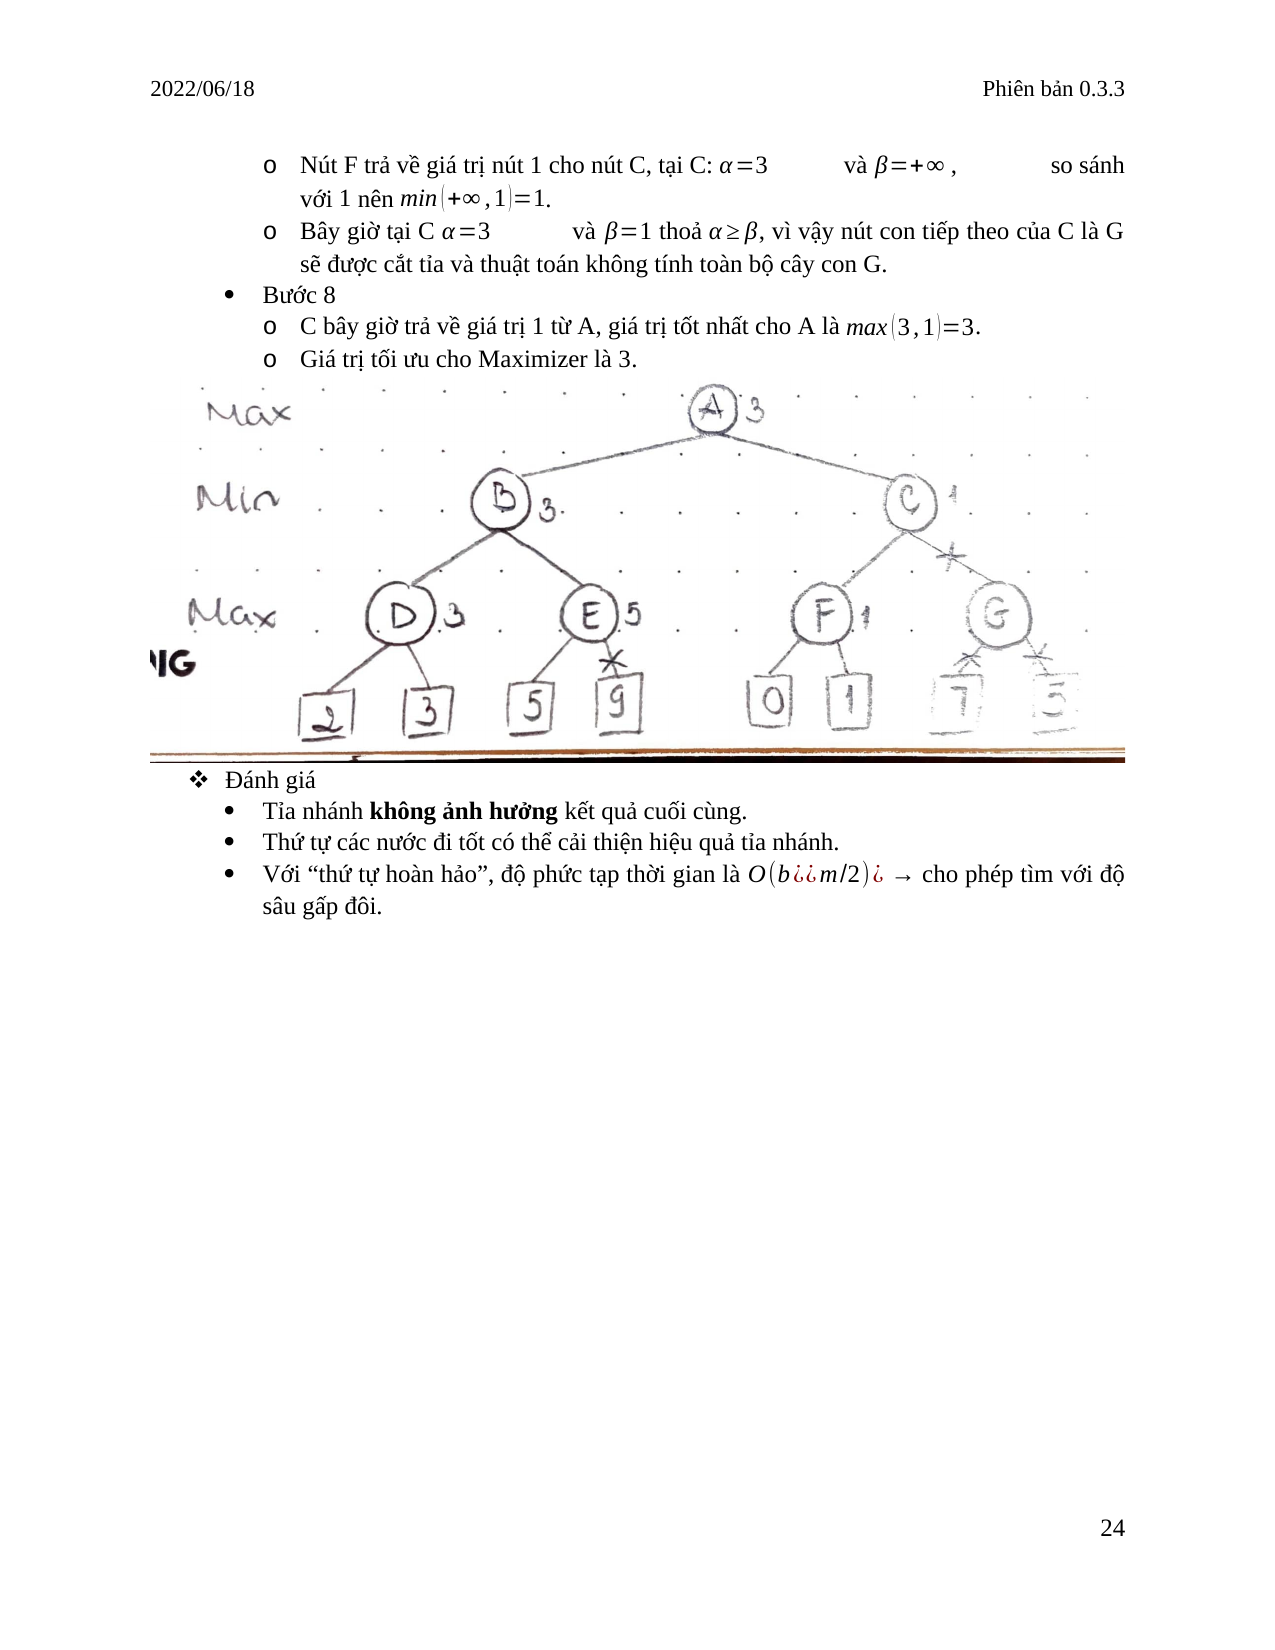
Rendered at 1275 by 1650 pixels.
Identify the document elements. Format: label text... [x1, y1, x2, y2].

list Đánh giá [187, 765, 1125, 794]
list Giá trị tối ưu cho Maximizer là . [262, 344, 1125, 375]
list C bây giờ trả về giá trị từ A, giá trị tốt nhất cho A là . [262, 311, 1125, 342]
list Thứ tự các nước đi tốt có thể cải thiện hiệu quả tỉa nhánh. [225, 827, 1125, 856]
list Với “thứ tự hoàn hảo”, độ phức tạp thời gian là → cho phép tìm với độ sâu gấp đôi. [225, 858, 1125, 919]
list Nút F trả về giá trị nút cho nút C, tại C: và , so sánh với nên . [262, 150, 1125, 214]
list Tỉa nhánh không ảnh hưởng kết quả cuối cùng. [225, 796, 1125, 825]
list Bước 8 [225, 280, 1125, 309]
picture [150, 377, 1125, 763]
list Bây giờ tại C và thoả , vì vậy nút con tiếp theo của C là G sẽ được cắt tỉa và thuật toán không tính toàn bộ cây con G. [262, 216, 1125, 278]
